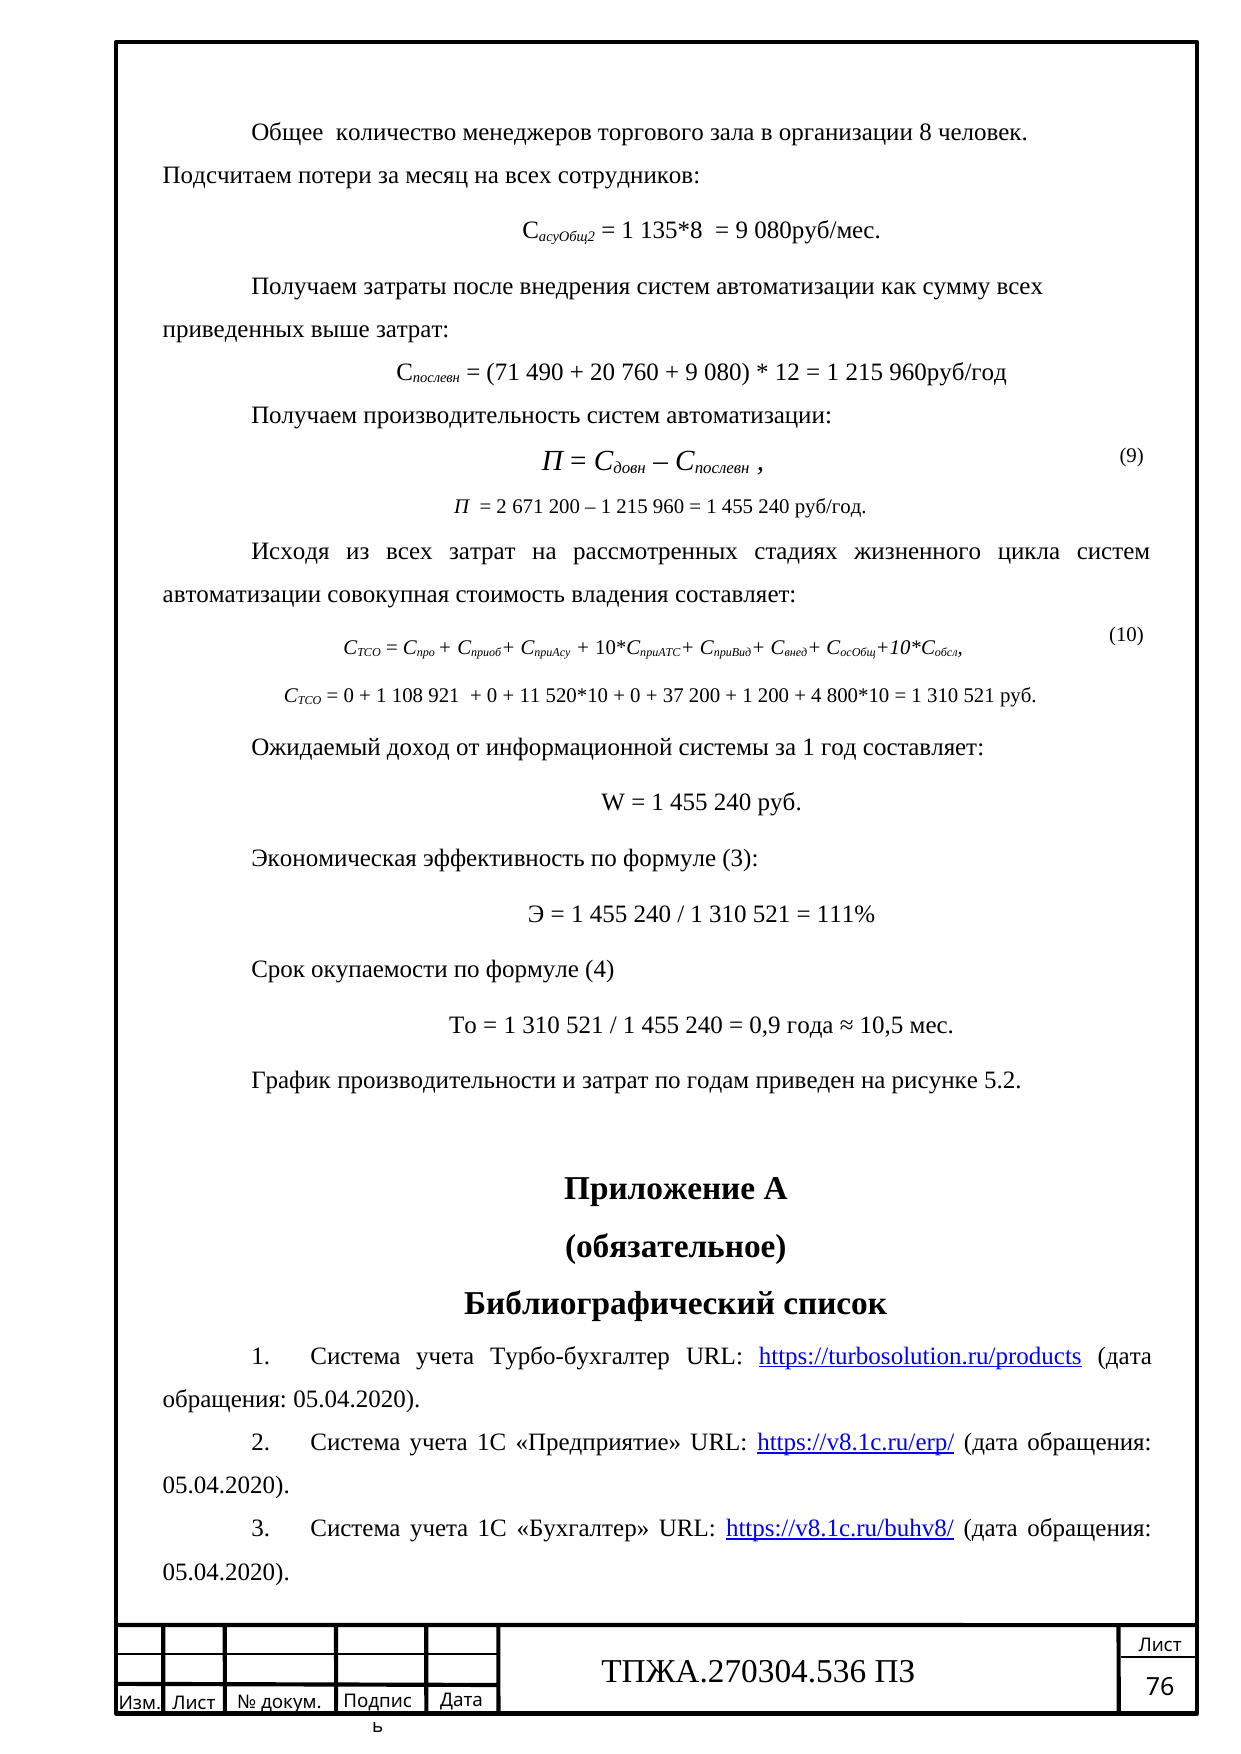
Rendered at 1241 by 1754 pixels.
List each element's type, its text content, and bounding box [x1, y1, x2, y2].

subtitle Библиографический список [199, 1283, 1152, 1322]
list Система учета Турбо-бухгалтер URL: https://turbosolution.ru/products (дата обращения: 05.04.2020). [162, 1341, 1152, 1413]
text Э = 1 455 240 / 1 310 521 = 111% [162, 899, 1152, 927]
subtitle (обязательное) [199, 1226, 1152, 1264]
text Срок окупаемости по формуле (4) [162, 954, 1152, 983]
text То = 1 310 521 / 1 455 240 = 0,9 года ≈ 10,5 мес. [162, 1010, 1152, 1039]
text СасуОбщ2 = 1 135*8 = 9 080руб/мес. [162, 215, 1152, 244]
list Система учета 1С «Бухгалтер» URL: https://v8.1c.ru/buhv8/ (дата обращения: 05.04.2020). [162, 1513, 1152, 1585]
list Система учета 1С «Предприятие» URL: https://v8.1c.ru/erp/ (дата обращения: 05.04.2020). [162, 1427, 1152, 1499]
text Получаем затраты после внедрения систем автоматизации как сумму всех приведенных выше затрат: [162, 271, 1152, 343]
text Получаем производительность систем автоматизации: [162, 400, 1152, 429]
text График производительности и затрат по годам приведен на рисунке 5.2. [162, 1066, 1152, 1094]
text Экономическая эффективность по формуле (3): [162, 843, 1152, 872]
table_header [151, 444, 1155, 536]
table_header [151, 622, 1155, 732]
text Ожидаемый доход от информационной системы за 1 год составляет: [162, 732, 1152, 761]
text W = 1 455 240 руб. [162, 787, 1152, 816]
text Спослевн = (71 490 + 20 760 + 9 080) * 12 = 1 215 960руб/год [162, 357, 1152, 386]
text Общее количество менеджеров торгового зала в организации 8 человек. Подсчитаем потери за месяц на всех сотрудников: [162, 117, 1152, 188]
subtitle Приложение А [199, 1168, 1152, 1207]
text Исходя из всех затрат на рассмотренных стадиях жизненного цикла систем автоматизации совокупная стоимость владения составляет: [162, 536, 1152, 608]
